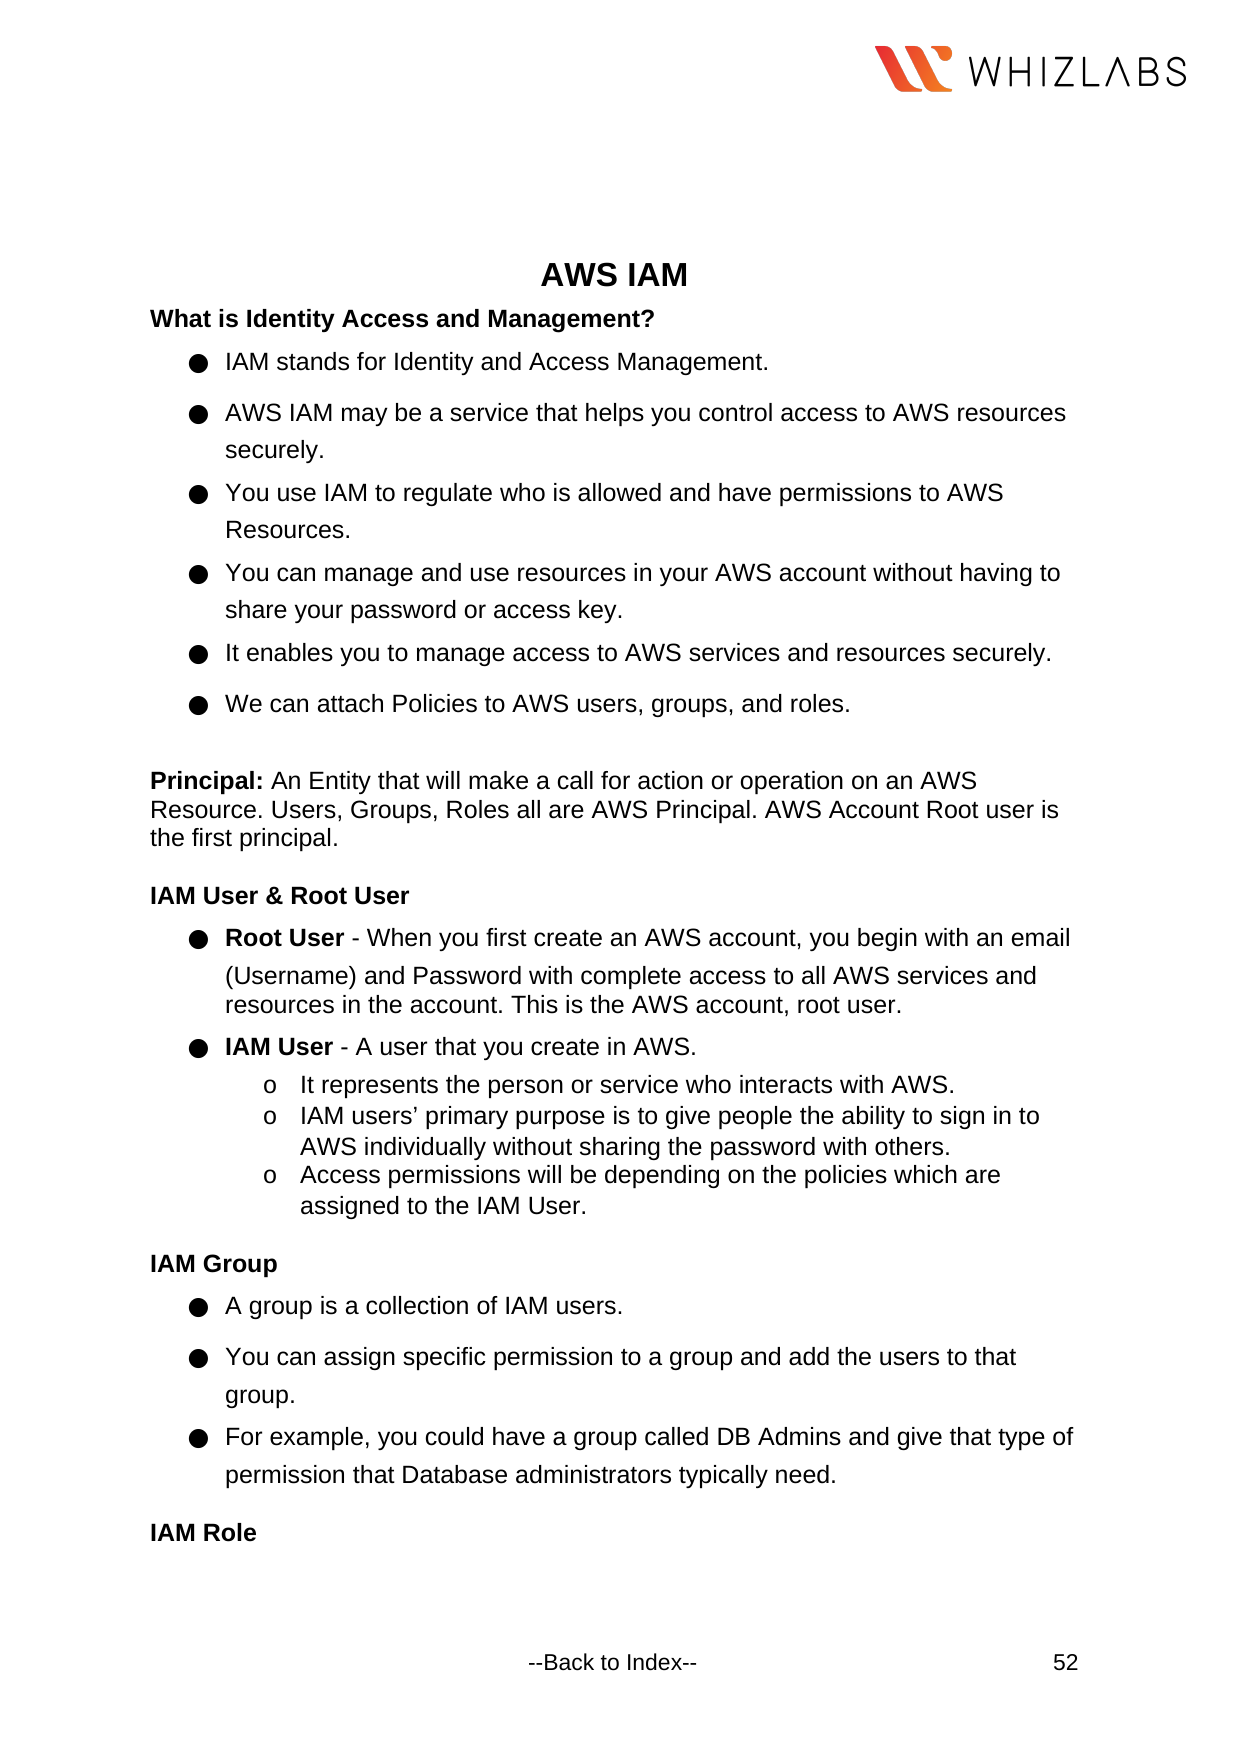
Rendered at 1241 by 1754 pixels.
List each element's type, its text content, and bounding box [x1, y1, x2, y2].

picture [868, 37, 1191, 99]
subtitle AWS IAM [150, 255, 1078, 294]
list Root User - When you first create an AWS account, you begin with an email (Username) and Password with complete access to all AWS services and resources in the account. This is the AWS account, root user. [187, 910, 1078, 1018]
list A group is a collection of IAM users. [187, 1277, 1078, 1329]
list IAM stands for Identity and Access Management. [187, 333, 1078, 384]
list You can manage and use resources in your AWS account without having to share your password or access key. [187, 544, 1078, 624]
list Access permissions will be depending on the policies which are assigned to the IAM User. [262, 1160, 1078, 1220]
text IAM Group [150, 1249, 1078, 1277]
list IAM User - A user that you create in AWS. [187, 1018, 1078, 1070]
text IAM User & Root User [150, 881, 1078, 910]
list You can assign specific permission to a group and add the users to that group. [187, 1329, 1078, 1409]
text Principal: An Entity that will make a call for action or operation on an AWS Resource. Users, Groups, Roles all are AWS Principal. AWS Account Root user is the first principal. [150, 766, 1078, 852]
text What is Identity Access and Management? [150, 304, 1078, 333]
list We can attach Policies to AWS users, groups, and roles. [187, 676, 1078, 727]
text IAM Role [150, 1517, 1078, 1546]
list You use IAM to regulate who is allowed and have permissions to AWS Resources. [187, 464, 1078, 544]
list It enables you to manage access to AWS services and resources securely. [187, 624, 1078, 676]
list For example, you could have a group called DB Admins and give that type of permission that Database administrators typically need. [187, 1409, 1078, 1489]
list IAM users’ primary purpose is to give people the ability to sign in to AWS individually without sharing the password with others. [262, 1101, 1078, 1160]
list It represents the person or service who interacts with AWS. [262, 1070, 1078, 1101]
list AWS IAM may be a service that helps you control access to AWS resources securely. [187, 384, 1078, 464]
